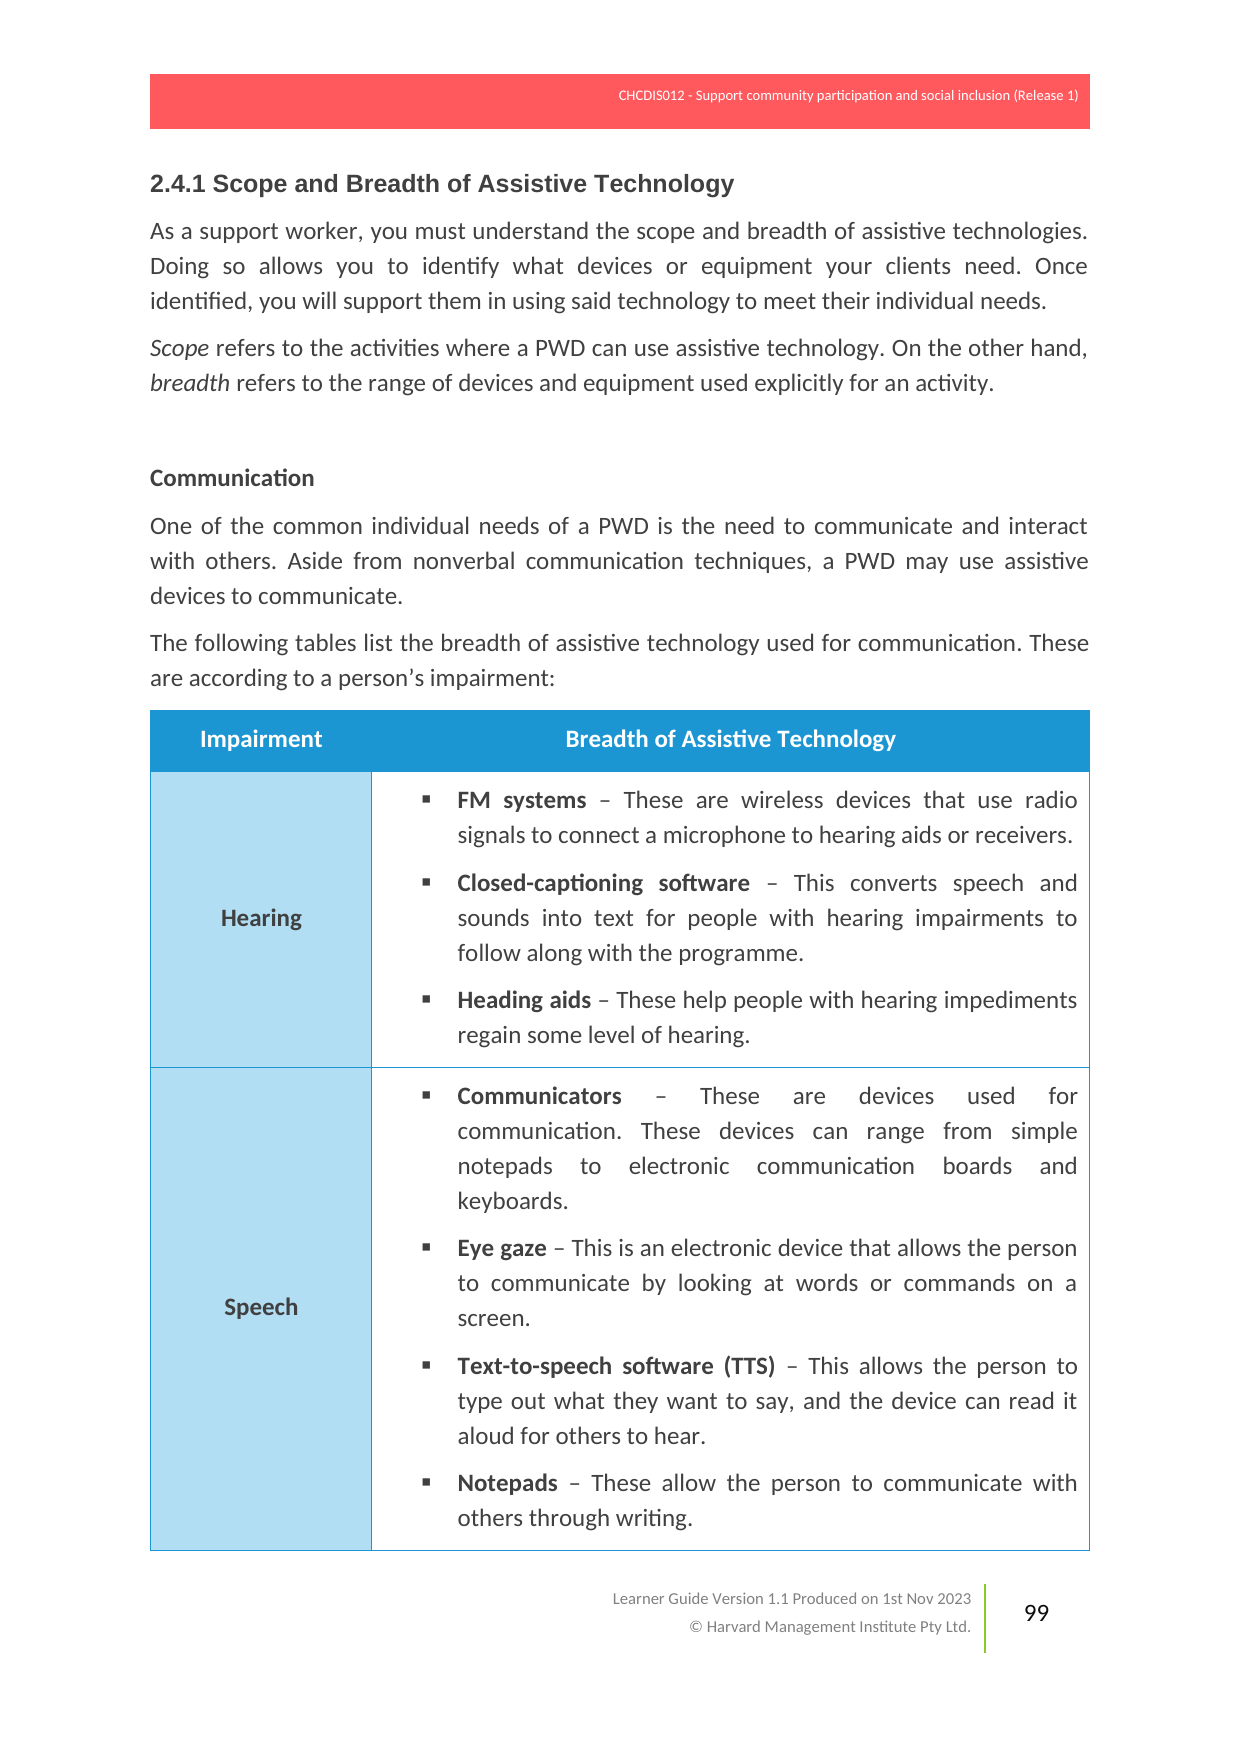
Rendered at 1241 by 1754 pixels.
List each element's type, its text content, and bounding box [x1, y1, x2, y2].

text The following tables list the breadth of assistive technology used for communication. These are according to a person’s impairment: [150, 627, 1090, 693]
subtitle 2.4.1 Scope and Breadth of Assistive Technology [150, 169, 1090, 198]
table_header Impairment [151, 711, 371, 771]
table_cell Hearing [151, 772, 371, 1067]
text Scope refers to the activities where a PWD can use assistive technology. On the other hand, breadth refers to the range of devices and equipment used explicitly for an activity. [150, 332, 1090, 398]
table_cell Speech [151, 1068, 371, 1550]
text As a support worker, you must understand the scope and breadth of assistive technologies. Doing so allows you to identify what devices or equipment your clients need. Once identified, you will support them in using said technology to meet their individual needs. [150, 215, 1090, 315]
table_header Breadth of Assistive Technology [372, 711, 1089, 771]
text Communication [150, 462, 1090, 493]
text One of the common individual needs of a PWD is the need to communicate and interact with others. Aside from nonverbal communication techniques, a PWD may use assistive devices to communicate. [150, 510, 1090, 610]
table_cell Communicators – These are devices used for communication. These devices can range from simple notepads to electronic communication boards and keyboards. Eye gaze – This is an electronic device that allows the person to communicate by looking at words or commands on a screen. Text-to-speech software (TTS) – This allows the person to type out what they want to say, and the device can read it aloud for others to hear. Notepads – These allow the person to communicate with others through writing. [372, 1068, 1089, 1550]
table_cell FM systems – These are wireless devices that use radio signals to connect a microphone to hearing aids or receivers. Closed-captioning software – This converts speech and sounds into text for people with hearing impairments to follow along with the programme. Heading aids – These help people with hearing impediments regain some level of hearing. [372, 772, 1089, 1067]
